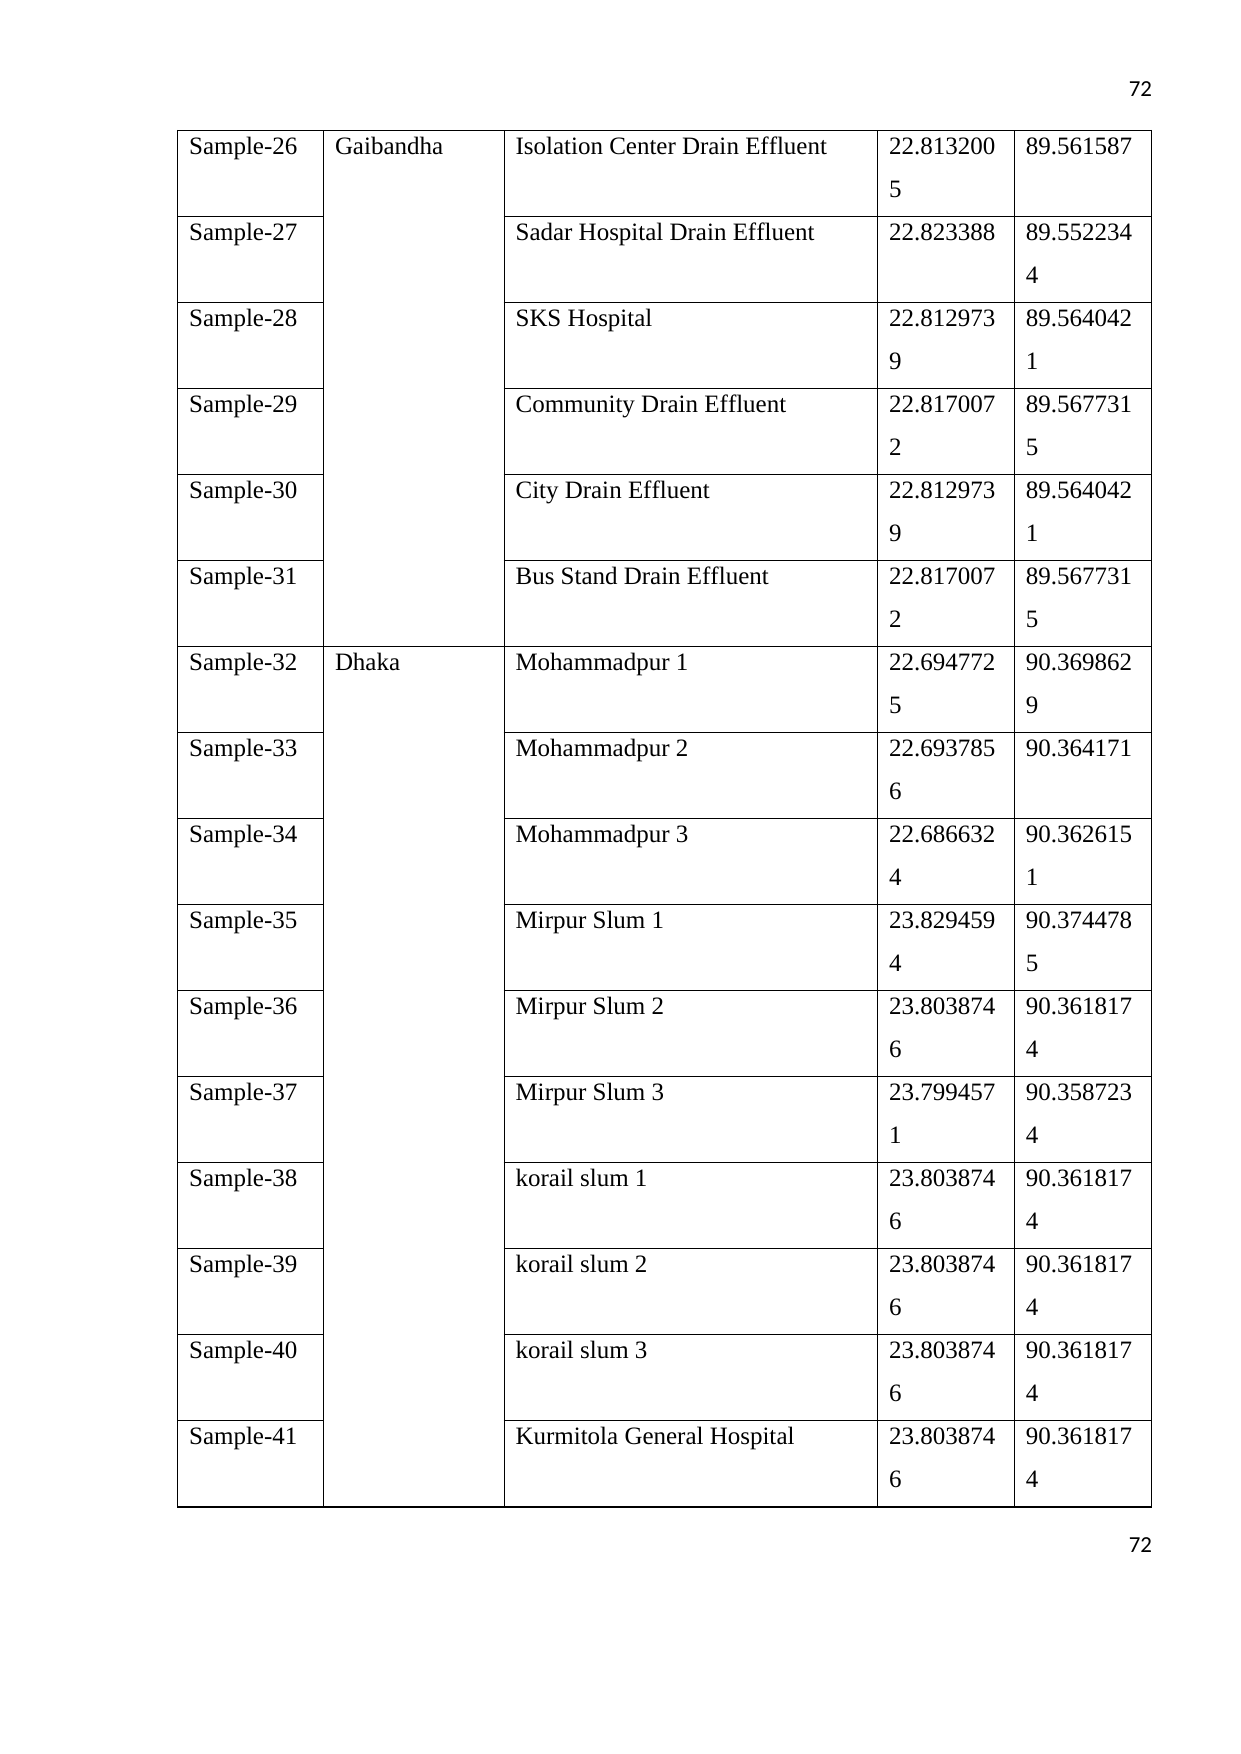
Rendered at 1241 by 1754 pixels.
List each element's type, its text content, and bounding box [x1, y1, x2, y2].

table_cell Sample-26 [178, 131, 323, 216]
table_cell Sample-33 [178, 733, 323, 818]
table_cell Sample-38 [178, 1163, 323, 1248]
table_cell SKS Hospital [505, 303, 877, 388]
table_cell 90.3587234 [1015, 1077, 1151, 1162]
table_cell Sample-34 [178, 819, 323, 904]
table_cell 22.6947725 [878, 647, 1014, 732]
table_cell Isolation Center Drain Effluent [505, 131, 877, 216]
table_cell korail slum 1 [505, 1163, 877, 1248]
table_cell 22.8170072 [878, 561, 1014, 646]
table_cell 23.8038746 [878, 1335, 1014, 1420]
table_cell 23.8038746 [878, 1163, 1014, 1248]
table_cell Mirpur Slum 2 [505, 991, 877, 1076]
table_cell City Drain Effluent [505, 475, 877, 560]
table_cell Sample-37 [178, 1077, 323, 1162]
table_cell Sample-30 [178, 475, 323, 560]
table_cell Mirpur Slum 3 [505, 1077, 877, 1162]
table_cell 22.8129739 [878, 475, 1014, 560]
table_cell Sample-27 [178, 217, 323, 302]
table_cell 89.5522344 [1015, 217, 1151, 302]
table_cell 22.823388 [878, 217, 1014, 302]
table_cell 90.3618174 [1015, 1163, 1151, 1248]
table_cell 22.6937856 [878, 733, 1014, 818]
table_cell 23.8038746 [878, 1421, 1014, 1506]
table_cell 89.5640421 [1015, 303, 1151, 388]
table_cell 89.5677315 [1015, 561, 1151, 646]
table_cell Dhaka [324, 647, 504, 1506]
table_cell korail slum 2 [505, 1249, 877, 1334]
table_cell Sadar Hospital Drain Effluent [505, 217, 877, 302]
table_cell 22.8132005 [878, 131, 1014, 216]
table_cell 90.3618174 [1015, 1249, 1151, 1334]
table_cell 23.7994571 [878, 1077, 1014, 1162]
table_cell 90.364171 [1015, 733, 1151, 818]
table_cell Sample-35 [178, 905, 323, 990]
table_cell Bus Stand Drain Effluent [505, 561, 877, 646]
table_cell Sample-29 [178, 389, 323, 474]
table_cell 90.3618174 [1015, 1421, 1151, 1506]
table_cell 90.3618174 [1015, 1335, 1151, 1420]
table_cell Community Drain Effluent [505, 389, 877, 474]
table_cell 22.8170072 [878, 389, 1014, 474]
table_cell Sample-40 [178, 1335, 323, 1420]
table_cell 23.8038746 [878, 1249, 1014, 1334]
table_cell 23.8294594 [878, 905, 1014, 990]
table_cell Mohammadpur 2 [505, 733, 877, 818]
table_cell korail slum 3 [505, 1335, 877, 1420]
table_cell 89.5677315 [1015, 389, 1151, 474]
table_cell Gaibandha [324, 131, 504, 646]
table_cell Mohammadpur 1 [505, 647, 877, 732]
table_cell Sample-32 [178, 647, 323, 732]
table_cell 89.561587 [1015, 131, 1151, 216]
table_cell 90.3626151 [1015, 819, 1151, 904]
table_cell 22.6866324 [878, 819, 1014, 904]
table_cell 22.8129739 [878, 303, 1014, 388]
table_cell 90.3698629 [1015, 647, 1151, 732]
table_cell Mirpur Slum 1 [505, 905, 877, 990]
table_cell Sample-41 [178, 1421, 323, 1506]
table_cell Sample-39 [178, 1249, 323, 1334]
table_cell Mohammadpur 3 [505, 819, 877, 904]
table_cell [505, 1421, 877, 1506]
table_cell Sample-28 [178, 303, 323, 388]
table_cell Sample-31 [178, 561, 323, 646]
table_cell 90.3618174 [1015, 991, 1151, 1076]
table_cell 89.5640421 [1015, 475, 1151, 560]
table_cell 23.8038746 [878, 991, 1014, 1076]
table_cell Sample-36 [178, 991, 323, 1076]
table_cell 90.3744785 [1015, 905, 1151, 990]
